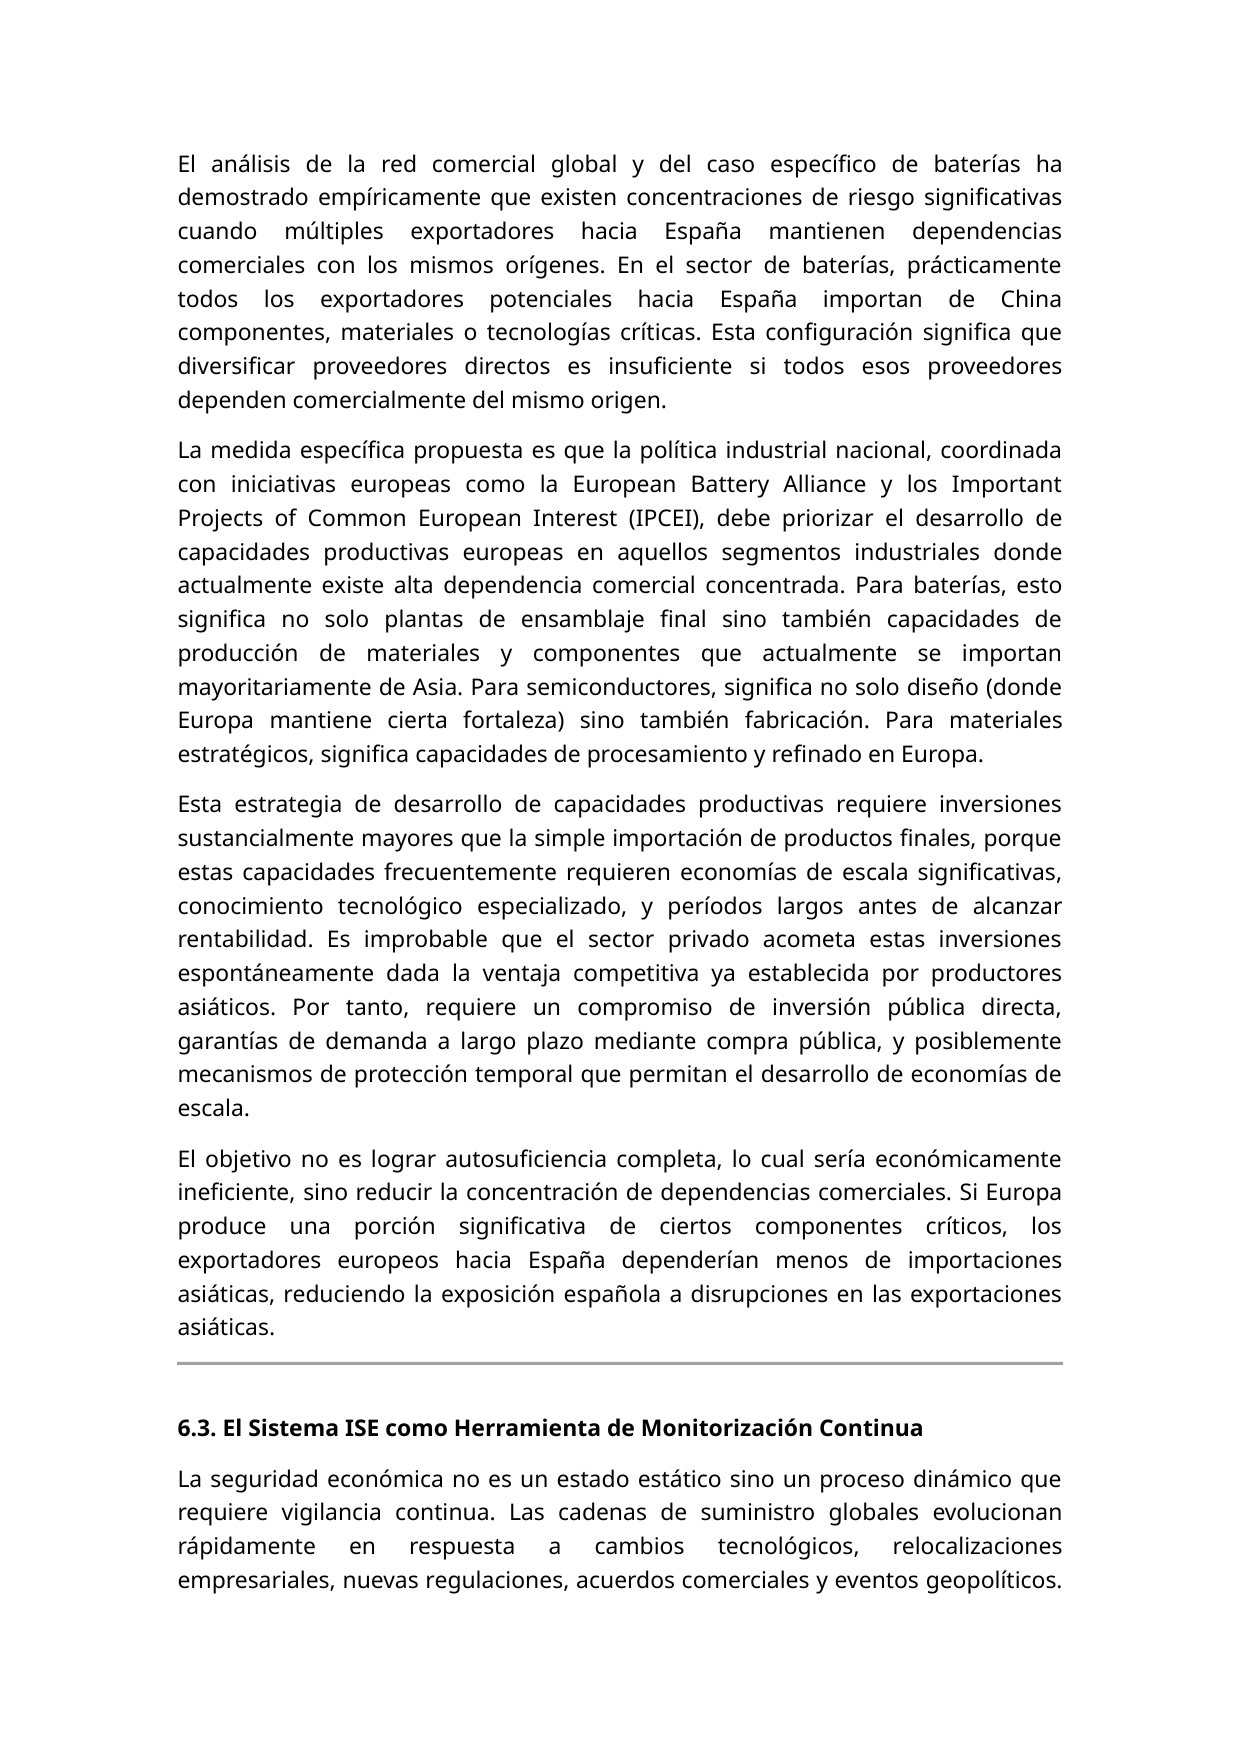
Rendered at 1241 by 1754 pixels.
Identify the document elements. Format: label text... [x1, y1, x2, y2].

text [177, 1463, 1063, 1595]
text La medida específica propuesta es que la política industrial nacional, coordinada con iniciativas europeas como la European Battery Alliance y los Important Projects of Common European Interest (IPCEI), debe priorizar el desarrollo de capacidades productivas europeas en aquellos segmentos industriales donde actualmente existe alta dependencia comercial concentrada. Para baterías, esto significa no solo plantas de ensamblaje final sino también capacidades de producción de materiales y componentes que actualmente se importan mayoritariamente de Asia. Para semiconductores, significa no solo diseño (donde Europa mantiene cierta fortaleza) sino también fabricación. Para materiales estratégicos, significa capacidades de procesamiento y refinado en Europa. [177, 434, 1063, 769]
text 6.3. El Sistema ISE como Herramienta de Monitorización Continua [177, 1412, 1063, 1443]
text El objetivo no es lograr autosuficiencia completa, lo cual sería económicamente ineficiente, sino reducir la concentración de dependencias comerciales. Si Europa produce una porción significativa de ciertos componentes críticos, los exportadores europeos hacia España dependerían menos de importaciones asiáticas, reduciendo la exposición española a disrupciones en las exportaciones asiáticas. [177, 1143, 1063, 1343]
text Esta estrategia de desarrollo de capacidades productivas requiere inversiones sustancialmente mayores que la simple importación de productos finales, porque estas capacidades frecuentemente requieren economías de escala significativas, conocimiento tecnológico especializado, y períodos largos antes de alcanzar rentabilidad. Es improbable que el sector privado acometa estas inversiones espontáneamente dada la ventaja competitiva ya establecida por productores asiáticos. Por tanto, requiere un compromiso de inversión pública directa, garantías de demanda a largo plazo mediante compra pública, y posiblemente mecanismos de protección temporal que permitan el desarrollo de economías de escala. [177, 788, 1063, 1123]
text El análisis de la red comercial global y del caso específico de baterías ha demostrado empíricamente que existen concentraciones de riesgo significativas cuando múltiples exportadores hacia España mantienen dependencias comerciales con los mismos orígenes. En el sector de baterías, prácticamente todos los exportadores potenciales hacia España importan de China componentes, materiales o tecnologías críticas. Esta configuración significa que diversificar proveedores directos es insuficiente si todos esos proveedores dependen comercialmente del mismo origen. [177, 148, 1063, 415]
